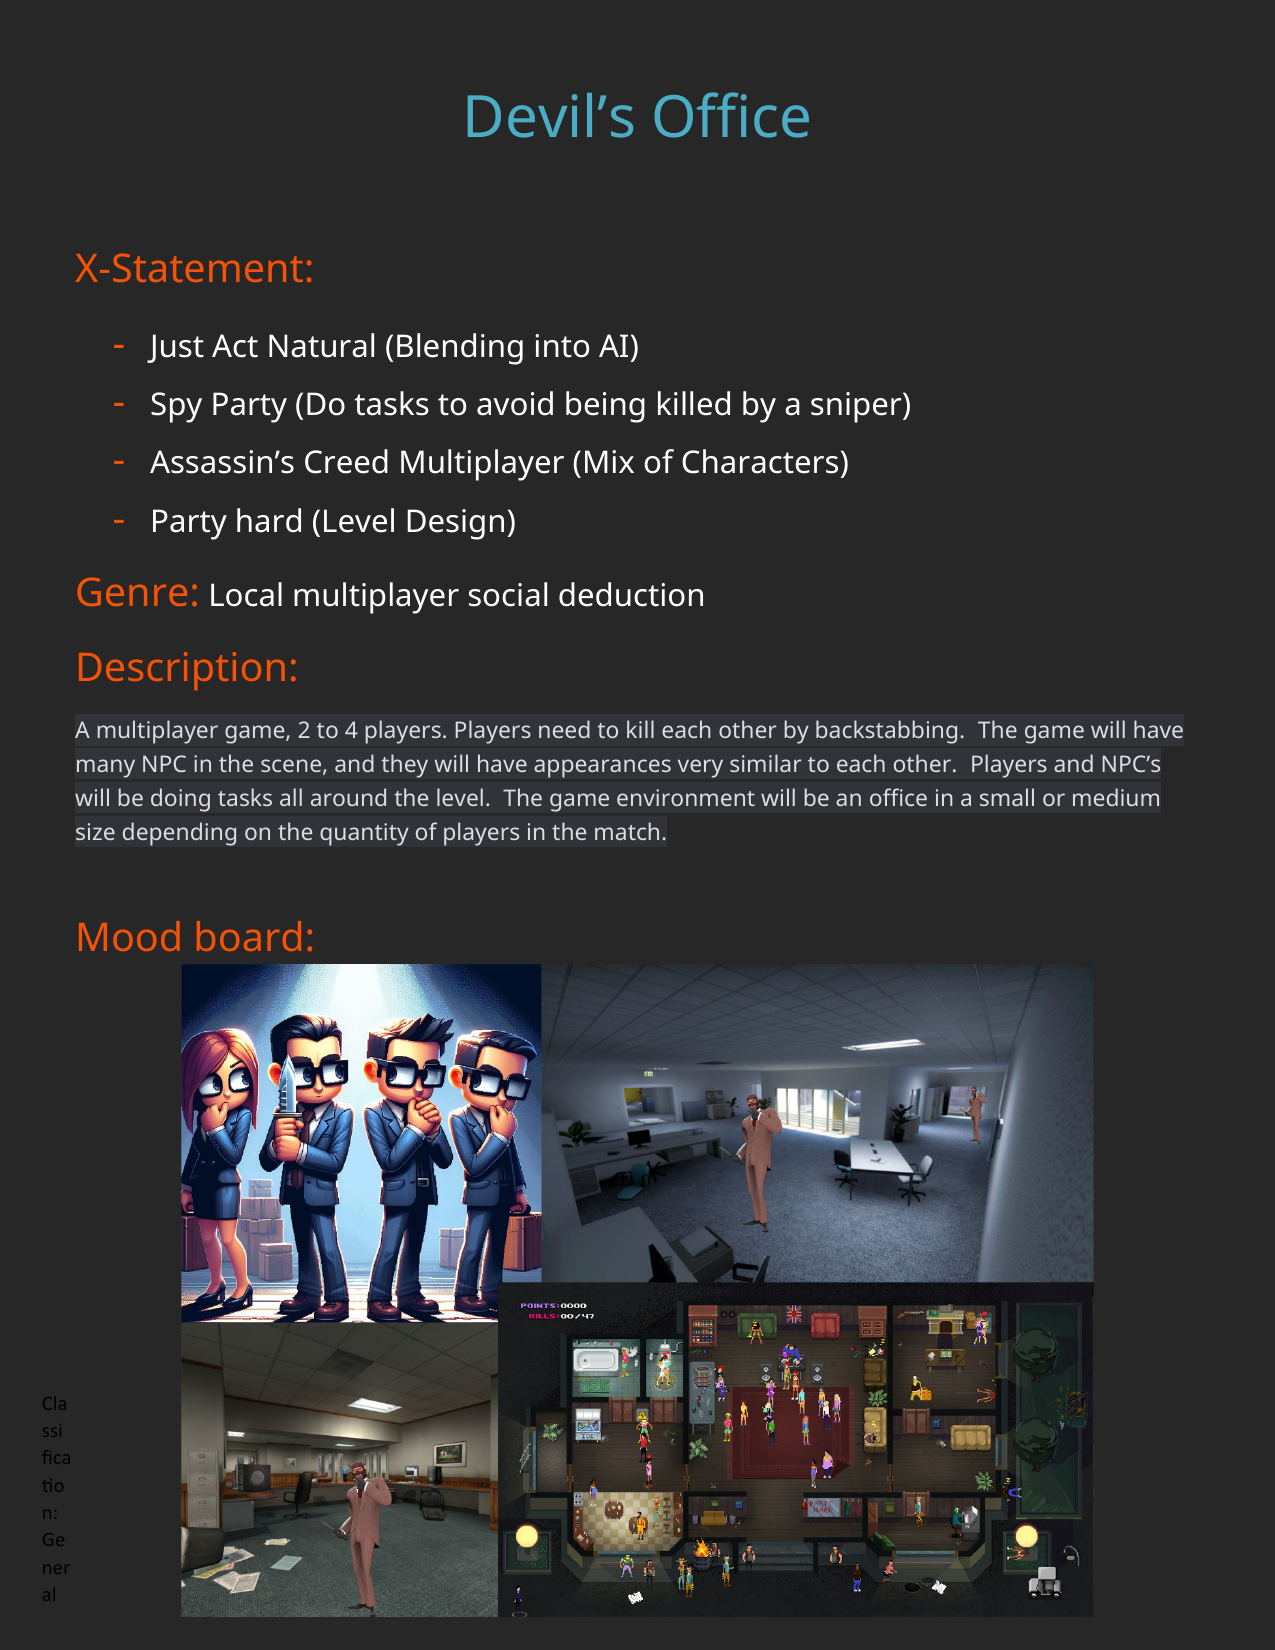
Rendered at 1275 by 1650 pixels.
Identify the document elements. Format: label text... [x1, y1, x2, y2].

list Party hard (Level Design) [112, 490, 1200, 544]
text Mood board: [75, 909, 1200, 963]
list Spy Party (Do tasks to avoid being killed by a sniper) [112, 373, 1200, 427]
text X-Statement: [75, 240, 1200, 294]
picture [181, 964, 1094, 1617]
text Genre: Local multiplayer social deduction [75, 564, 1200, 618]
list Just Act Natural (Blending into AI) [112, 315, 1200, 369]
text A multiplayer game, 2 to 4 players. Players need to kill each other by backstabbing. ﻿ ﻿The game will have many NPC in the scene, and they will have appearances very similar to each other. ﻿ ﻿Players and NPC’s will be doing tasks all around the level. ﻿The game environment will be an office in a small or medium size depending on the quantity of players in the match. [75, 714, 1200, 847]
text Devil’s Office [75, 75, 1200, 154]
list Assassin’s Creed Multiplayer (Mix of Characters) [112, 431, 1200, 485]
text Description: [75, 639, 1200, 693]
